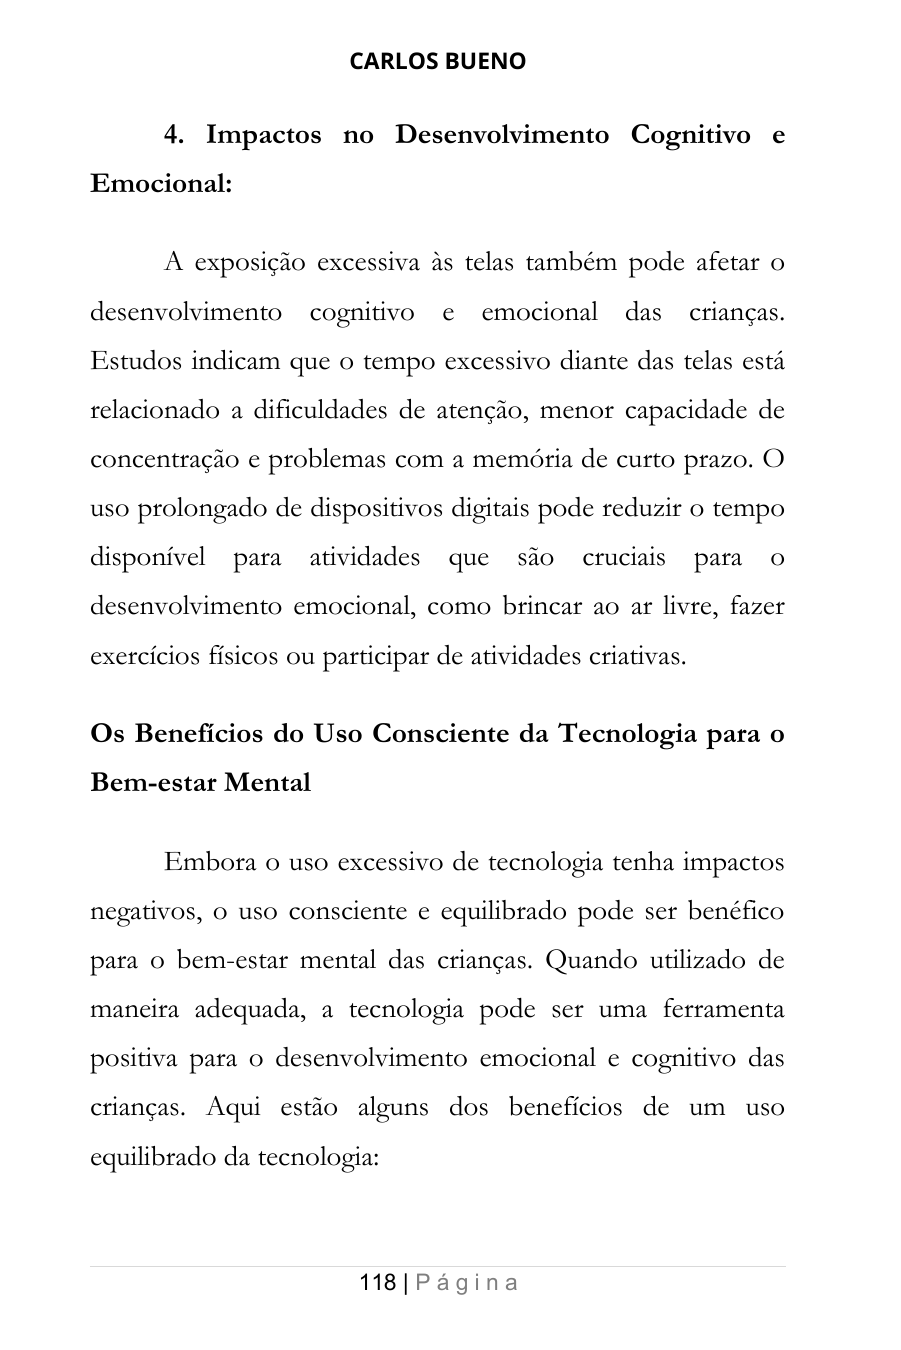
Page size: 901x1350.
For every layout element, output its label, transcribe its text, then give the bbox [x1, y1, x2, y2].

text Os Benefícios do Uso Consciente da Tecnologia para o Bem-estar Mental [90, 717, 786, 799]
text A exposição excessiva às telas também pode afetar o desenvolvimento cognitivo e emocional das crianças. Estudos indicam que o tempo excessivo diante das telas está relacionado a dificuldades de atenção, menor capacidade de concentração e problemas com a memória de curto prazo. O uso prolongado de dispositivos digitais pode reduzir o tempo disponível para atividades que são cruciais para o desenvolvimento emocional, como brincar ao ar livre, fazer exercícios físicos ou participar de atividades criativas. [90, 246, 786, 672]
text 4. Impactos no Desenvolvimento Cognitivo e Emocional: [90, 118, 786, 200]
text Embora o uso excessivo de tecnologia tenha impactos negativos, o uso consciente e equilibrado pode ser benéfico para o bem-estar mental das crianças. Quando utilizado de maneira adequada, a tecnologia pode ser uma ferramenta positiva para o desenvolvimento emocional e cognitivo das crianças. Aqui estão alguns dos benefícios de um uso equilibrado da tecnologia: [90, 845, 786, 1173]
